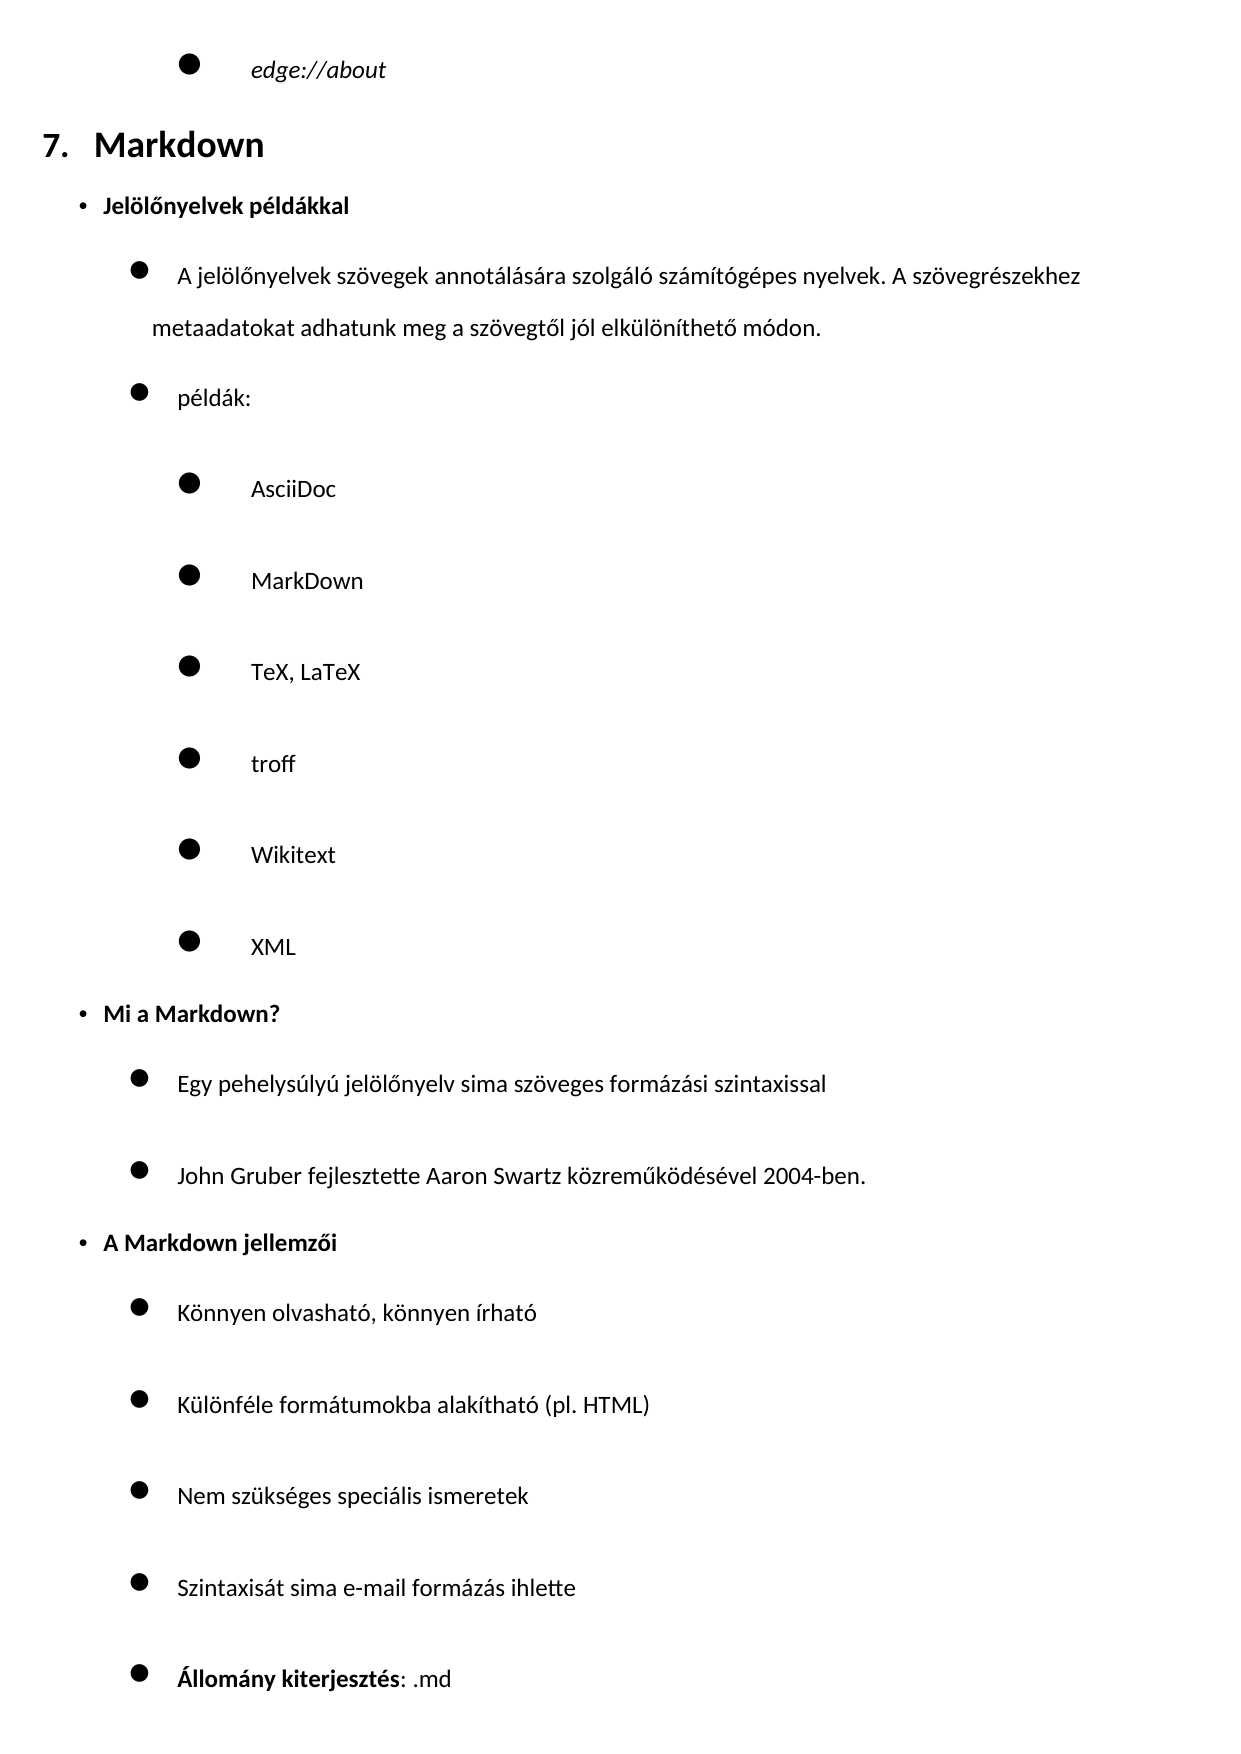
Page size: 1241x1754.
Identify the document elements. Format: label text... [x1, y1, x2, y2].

list Mi a Markdown? [78, 998, 1157, 1029]
list A jelölőnyelvek szövegek annotálására szolgáló számítógépes nyelvek. A szövegrészekhez metaadatokat adhatunk meg a szövegtől jól elkülöníthető módon. [127, 236, 1157, 342]
list Könnyen olvasható, könnyen írható [127, 1273, 1157, 1334]
list edge://about [177, 29, 1157, 91]
list Szintaxisát sima e-mail formázás ihlette [127, 1548, 1157, 1609]
list Markdown [42, 121, 1157, 167]
list Állomány kiterjesztés: .md [127, 1639, 1157, 1700]
list Wikitext [177, 815, 1157, 876]
list AsciiDoc [177, 449, 1157, 510]
list MarkDown [177, 541, 1157, 602]
list XML [177, 907, 1157, 968]
list Jelölőnyelvek példákkal [78, 190, 1157, 220]
list troff [177, 724, 1157, 785]
list A Markdown jellemzői [78, 1227, 1157, 1258]
list Egy pehelysúlyú jelölőnyelv sima szöveges formázási szintaxissal [127, 1044, 1157, 1105]
list példák: [127, 358, 1157, 419]
list Különféle formátumokba alakítható (pl. HTML) [127, 1365, 1157, 1426]
list TeX, LaTeX [177, 632, 1157, 693]
list John Gruber fejlesztette Aaron Swartz közreműködésével 2004-ben. [127, 1136, 1157, 1197]
list Nem szükséges speciális ismeretek [127, 1456, 1157, 1517]
